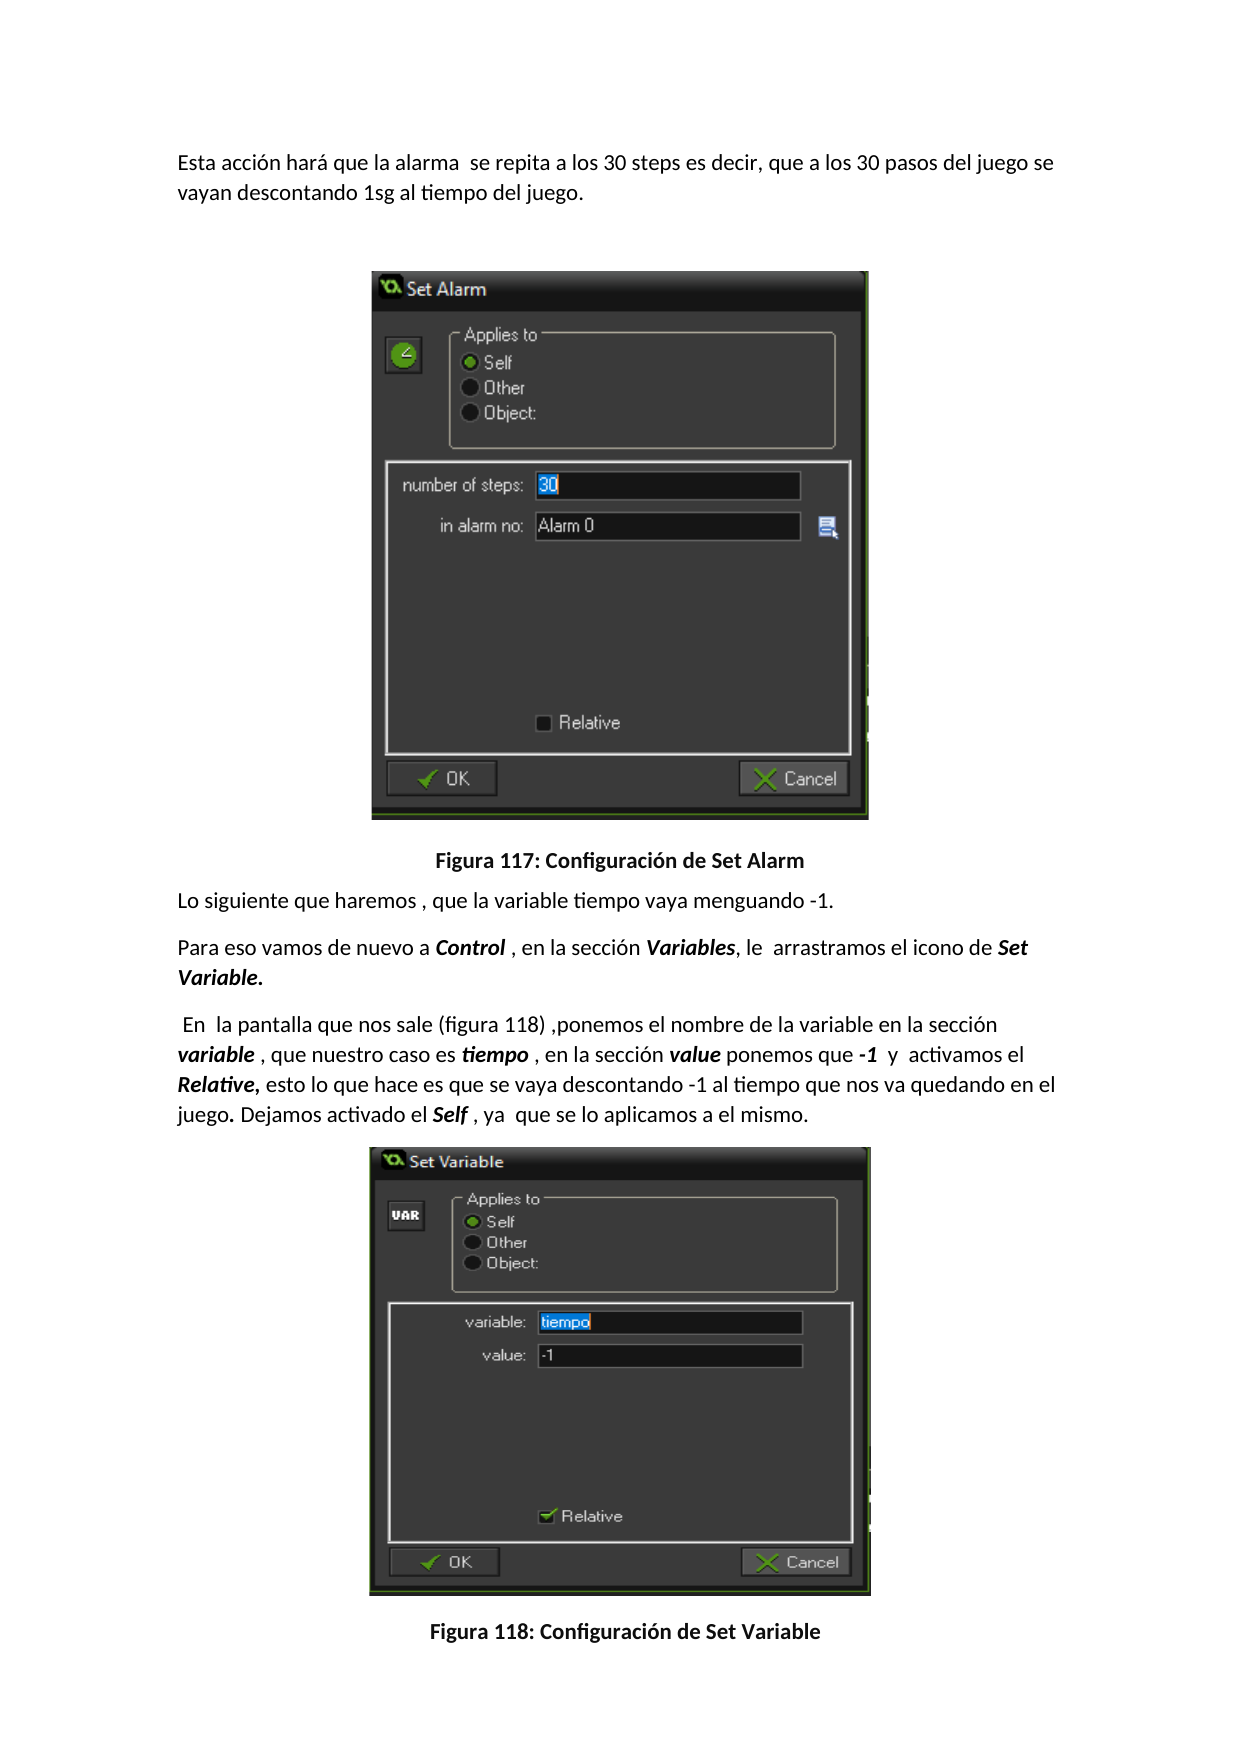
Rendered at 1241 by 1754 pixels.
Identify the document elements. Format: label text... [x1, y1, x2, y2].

picture [371, 271, 869, 820]
text Lo siguiente que haremos , que la variable tiempo vaya menguando -1. [177, 886, 1063, 914]
text Esta acción hará que la alarma se repita a los 30 steps es decir, que a los 30 pasos del juego se vayan descontando 1sg al tiempo del juego. [177, 148, 1063, 206]
picture [369, 1147, 871, 1596]
text En la pantalla que nos sale (figura 118) ,ponemos el nombre de la variable en la sección variable , que nuestro caso es tiempo , en la sección value ponemos que -1 y activamos el Relative, esto lo que hace es que se vaya descontando -1 al tiempo que nos va quedando en el juego. Dejamos activado el Self , ya que se lo aplicamos a el mismo. [177, 1010, 1063, 1128]
text Para eso vamos de nuevo a Control , en la sección Variables, le arrastramos el icono de Set Variable. [177, 933, 1063, 991]
